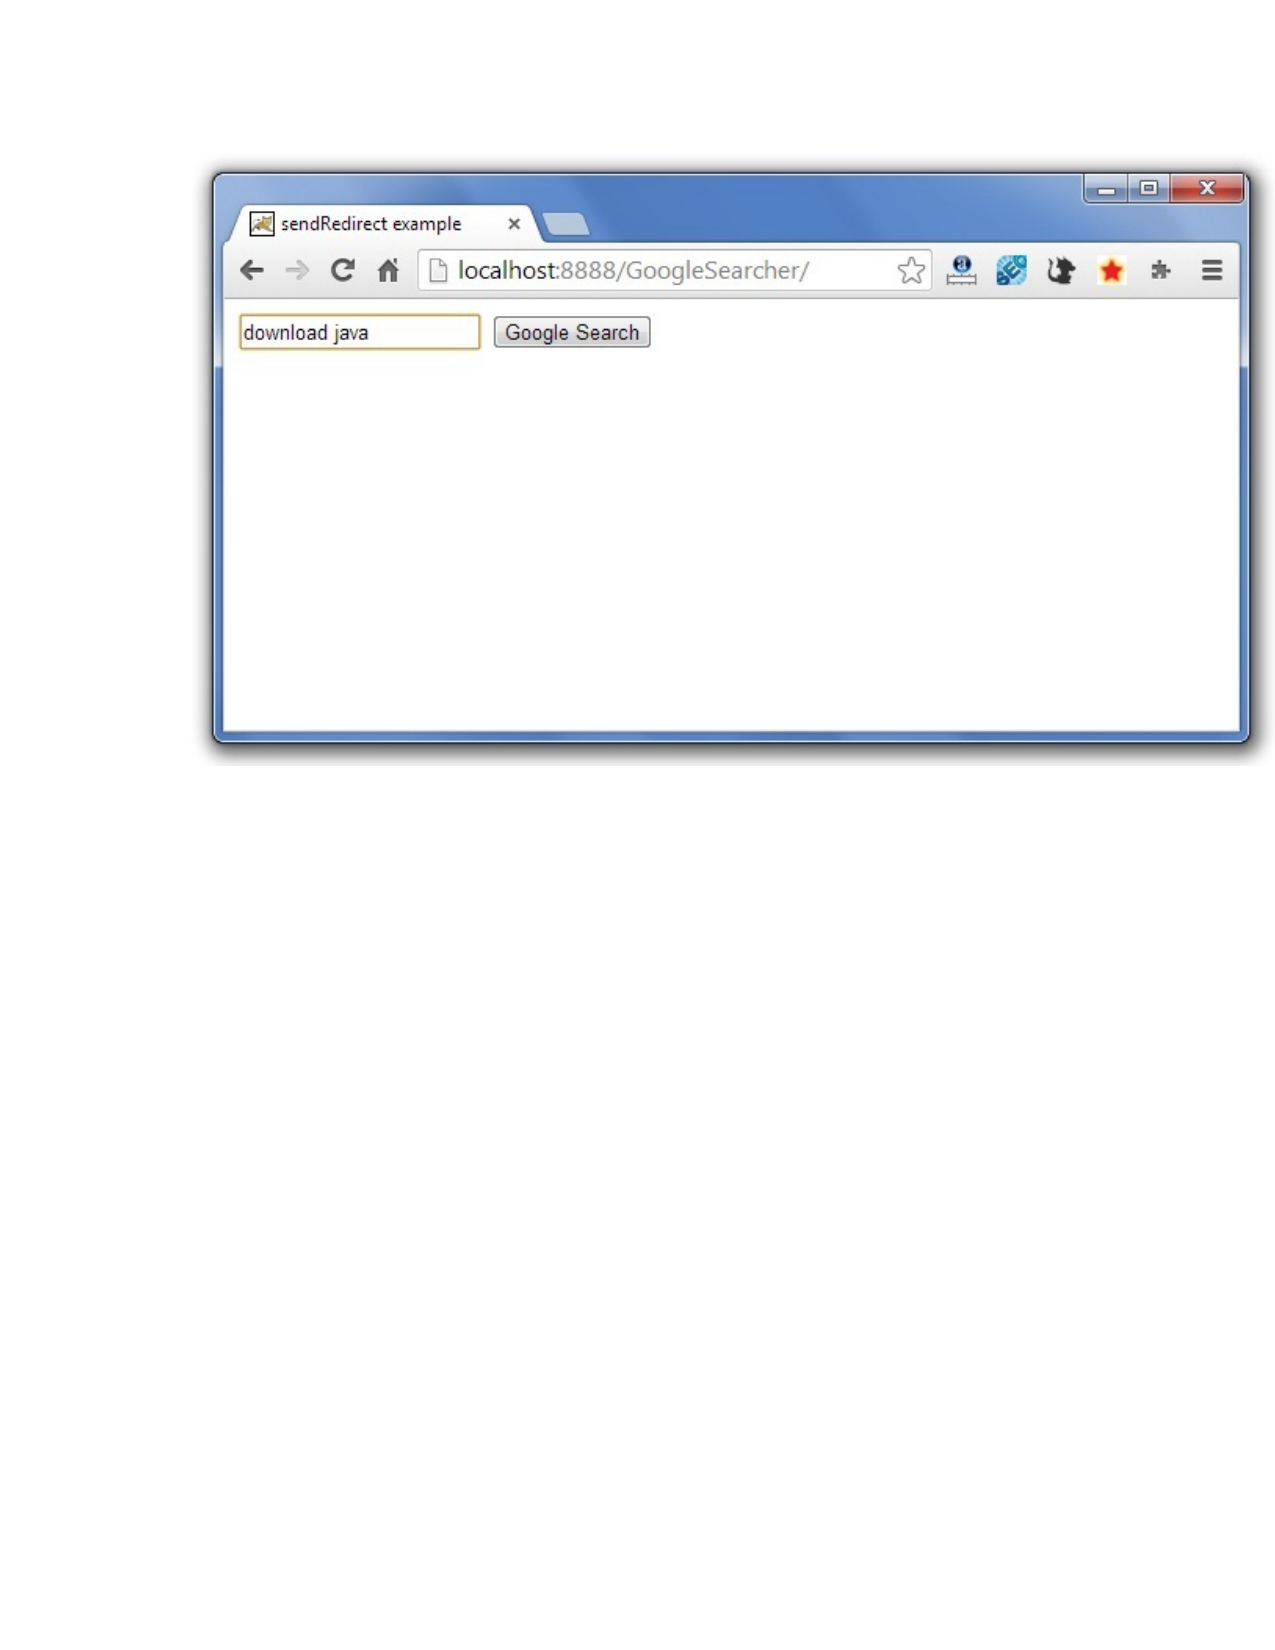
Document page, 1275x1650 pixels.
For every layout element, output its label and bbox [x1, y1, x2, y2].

picture [181, 150, 1275, 766]
